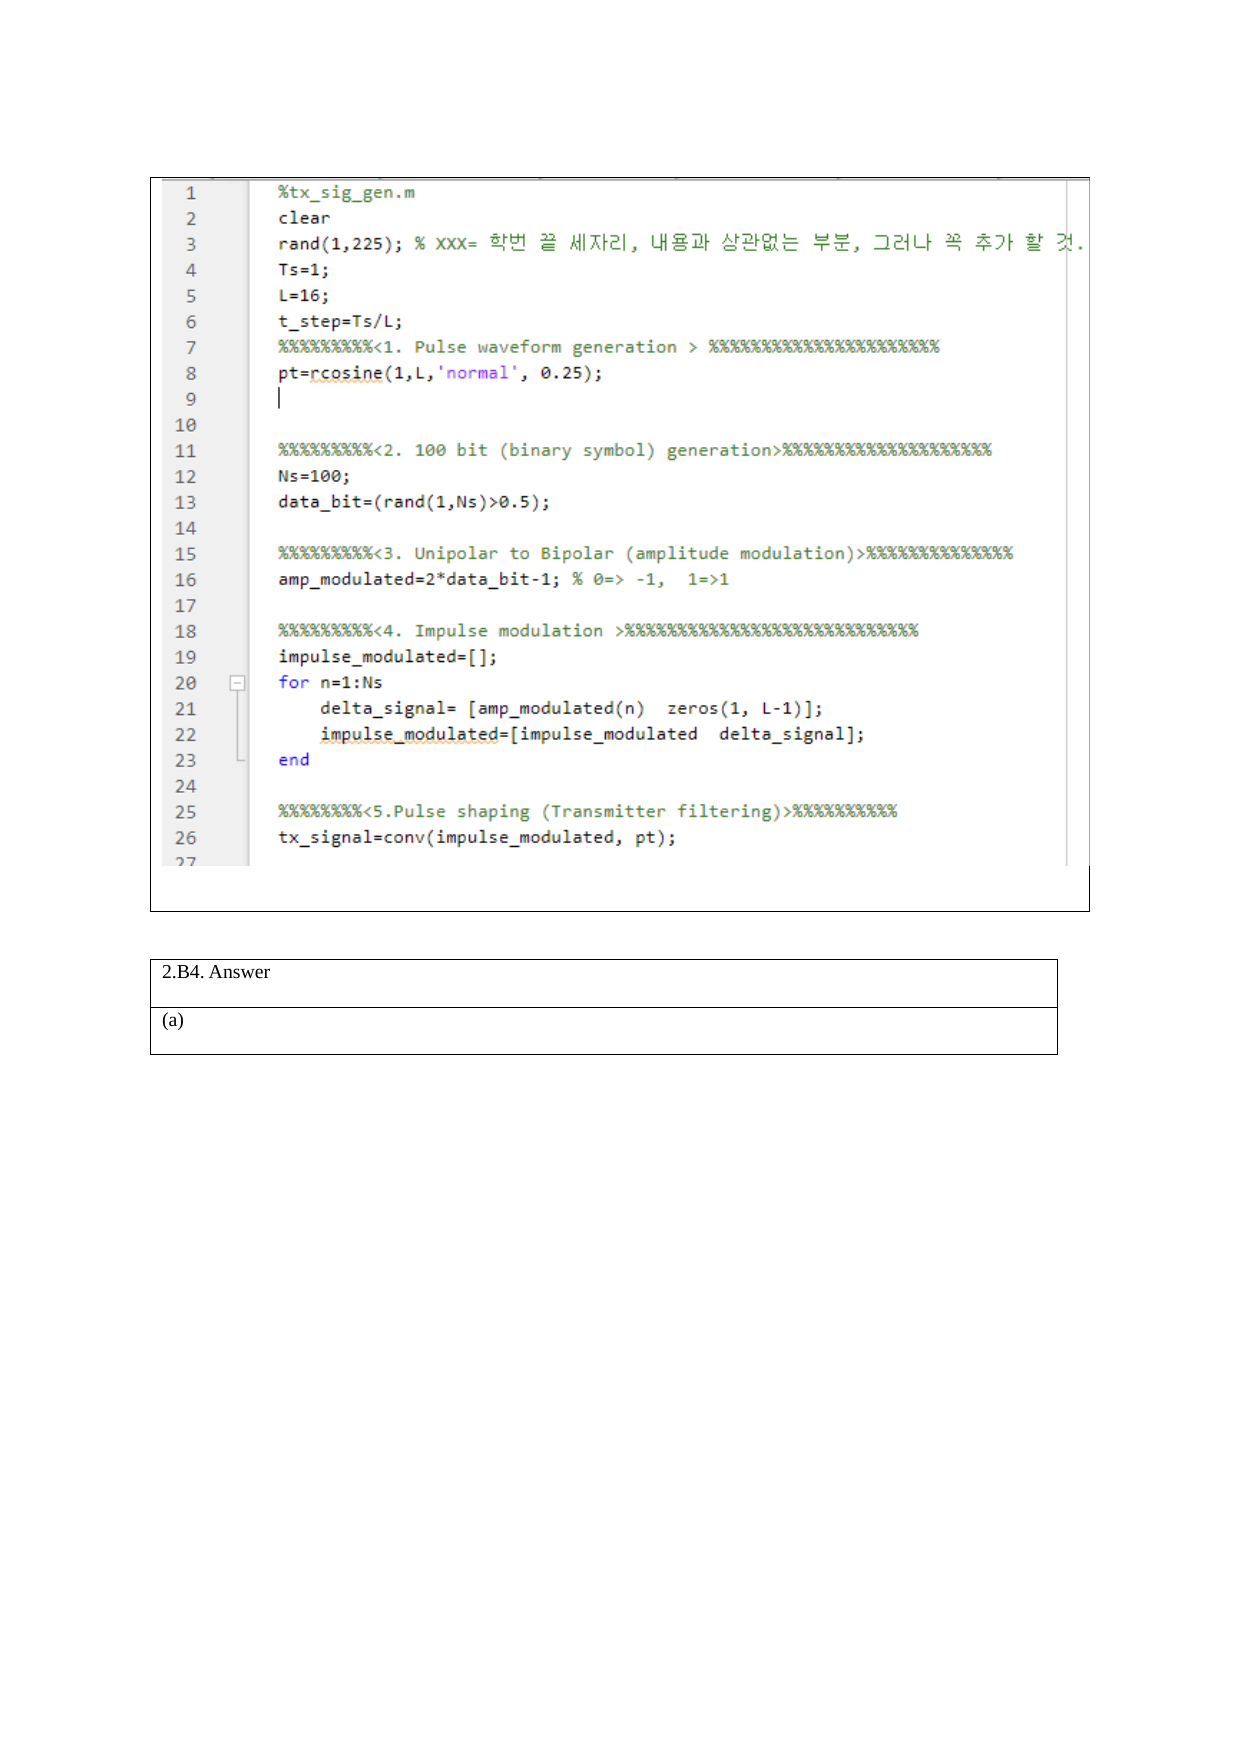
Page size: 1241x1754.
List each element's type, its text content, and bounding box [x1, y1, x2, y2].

table_cell [151, 178, 1089, 911]
picture [161, 178, 1090, 866]
table_header 2.B4. Answer [151, 960, 1057, 1007]
table_cell (a) 한눈에 파악하기 어렵다. 비트 구간의 정수배 시점에서 펄스성형된 신호의 값이 무엇인지 한 눈에 파악하기 어렵기 때문이다. [151, 1008, 1057, 1054]
